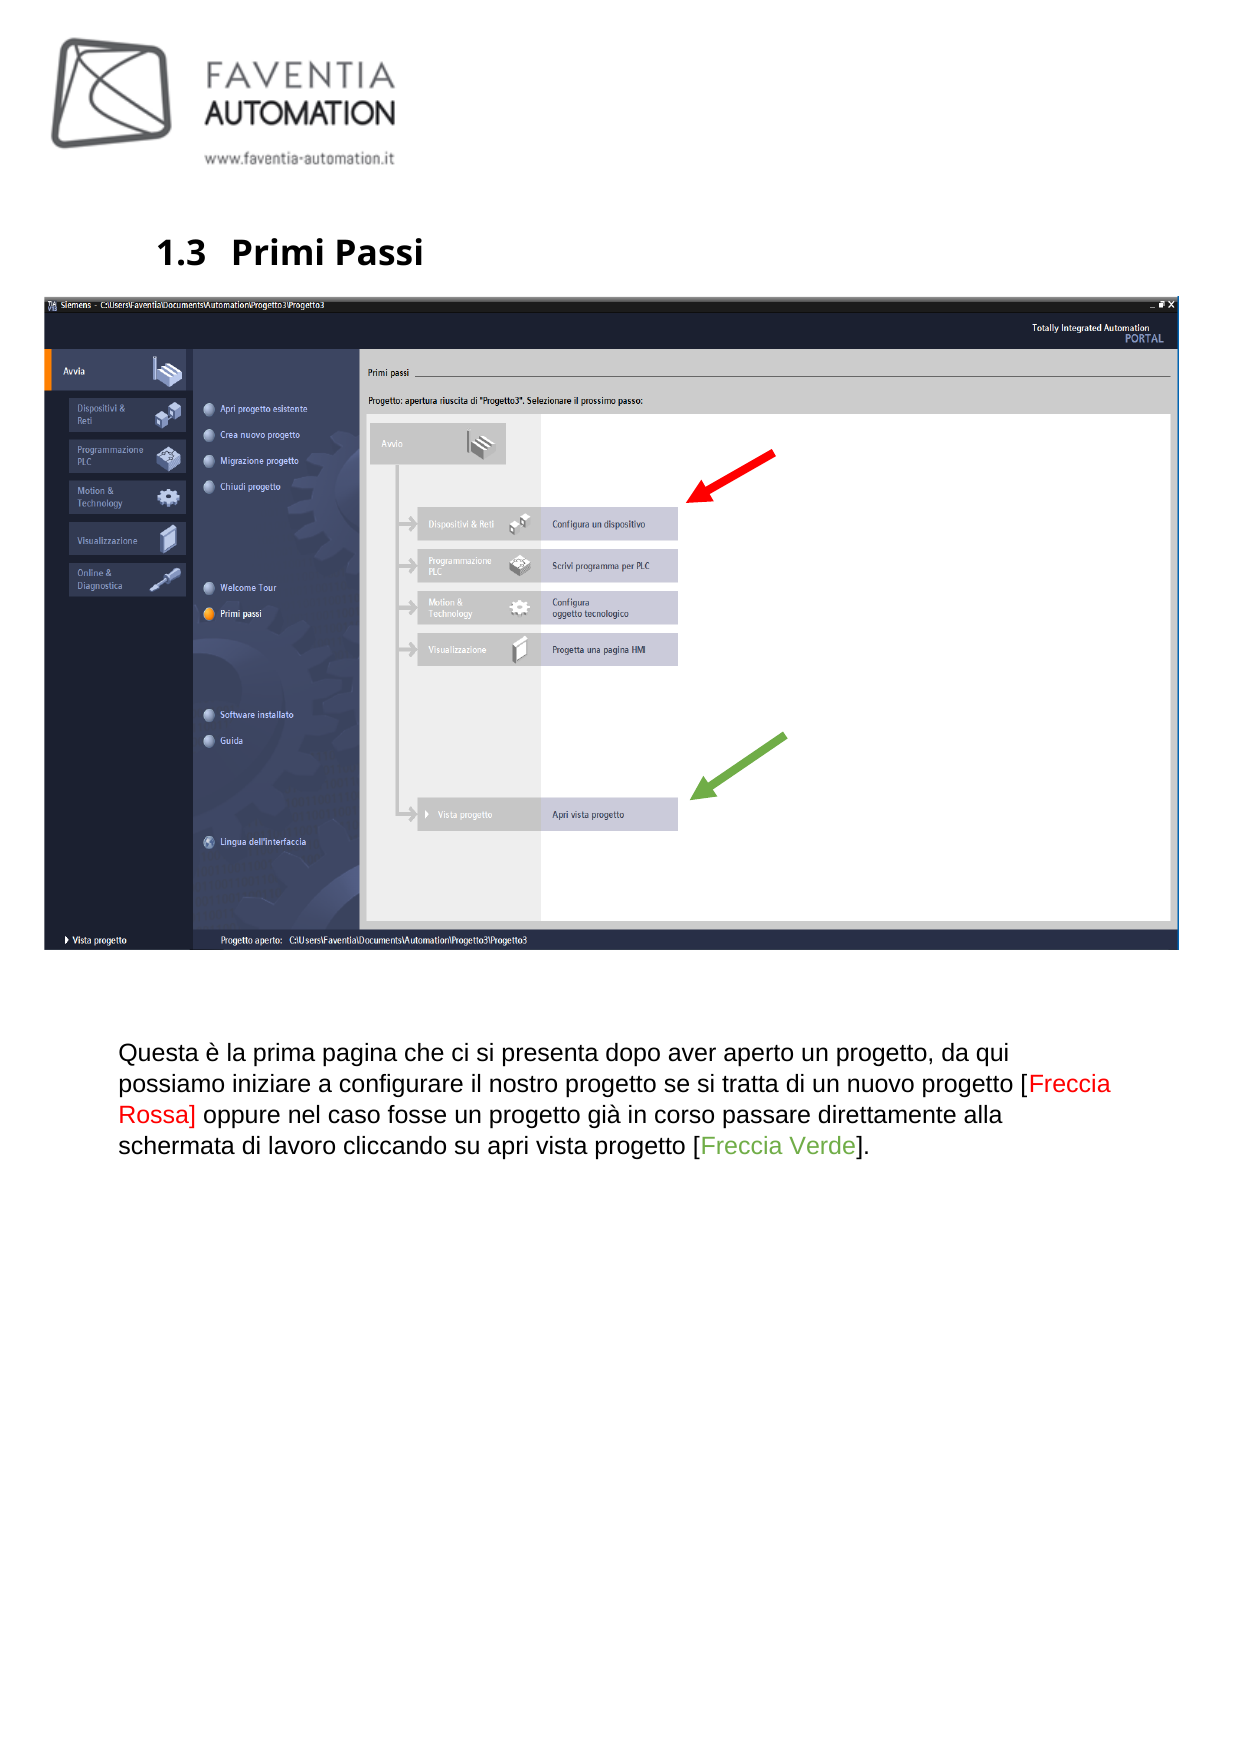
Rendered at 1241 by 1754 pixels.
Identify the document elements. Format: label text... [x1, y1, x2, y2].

text Questa è la prima pagina che ci si presenta dopo aver aperto un progetto, da qui possiamo iniziare a configurare il nostro progetto se si tratta di un nuovo progetto [Freccia Rossa] oppure nel caso fosse un progetto già in corso passare direttamente alla schermata di lavoro cliccando su apri vista progetto [Freccia Verde]. [118, 1038, 1122, 1159]
picture [44, 296, 1179, 950]
picture [29, 23, 438, 184]
list Primi Passi [156, 228, 1122, 276]
